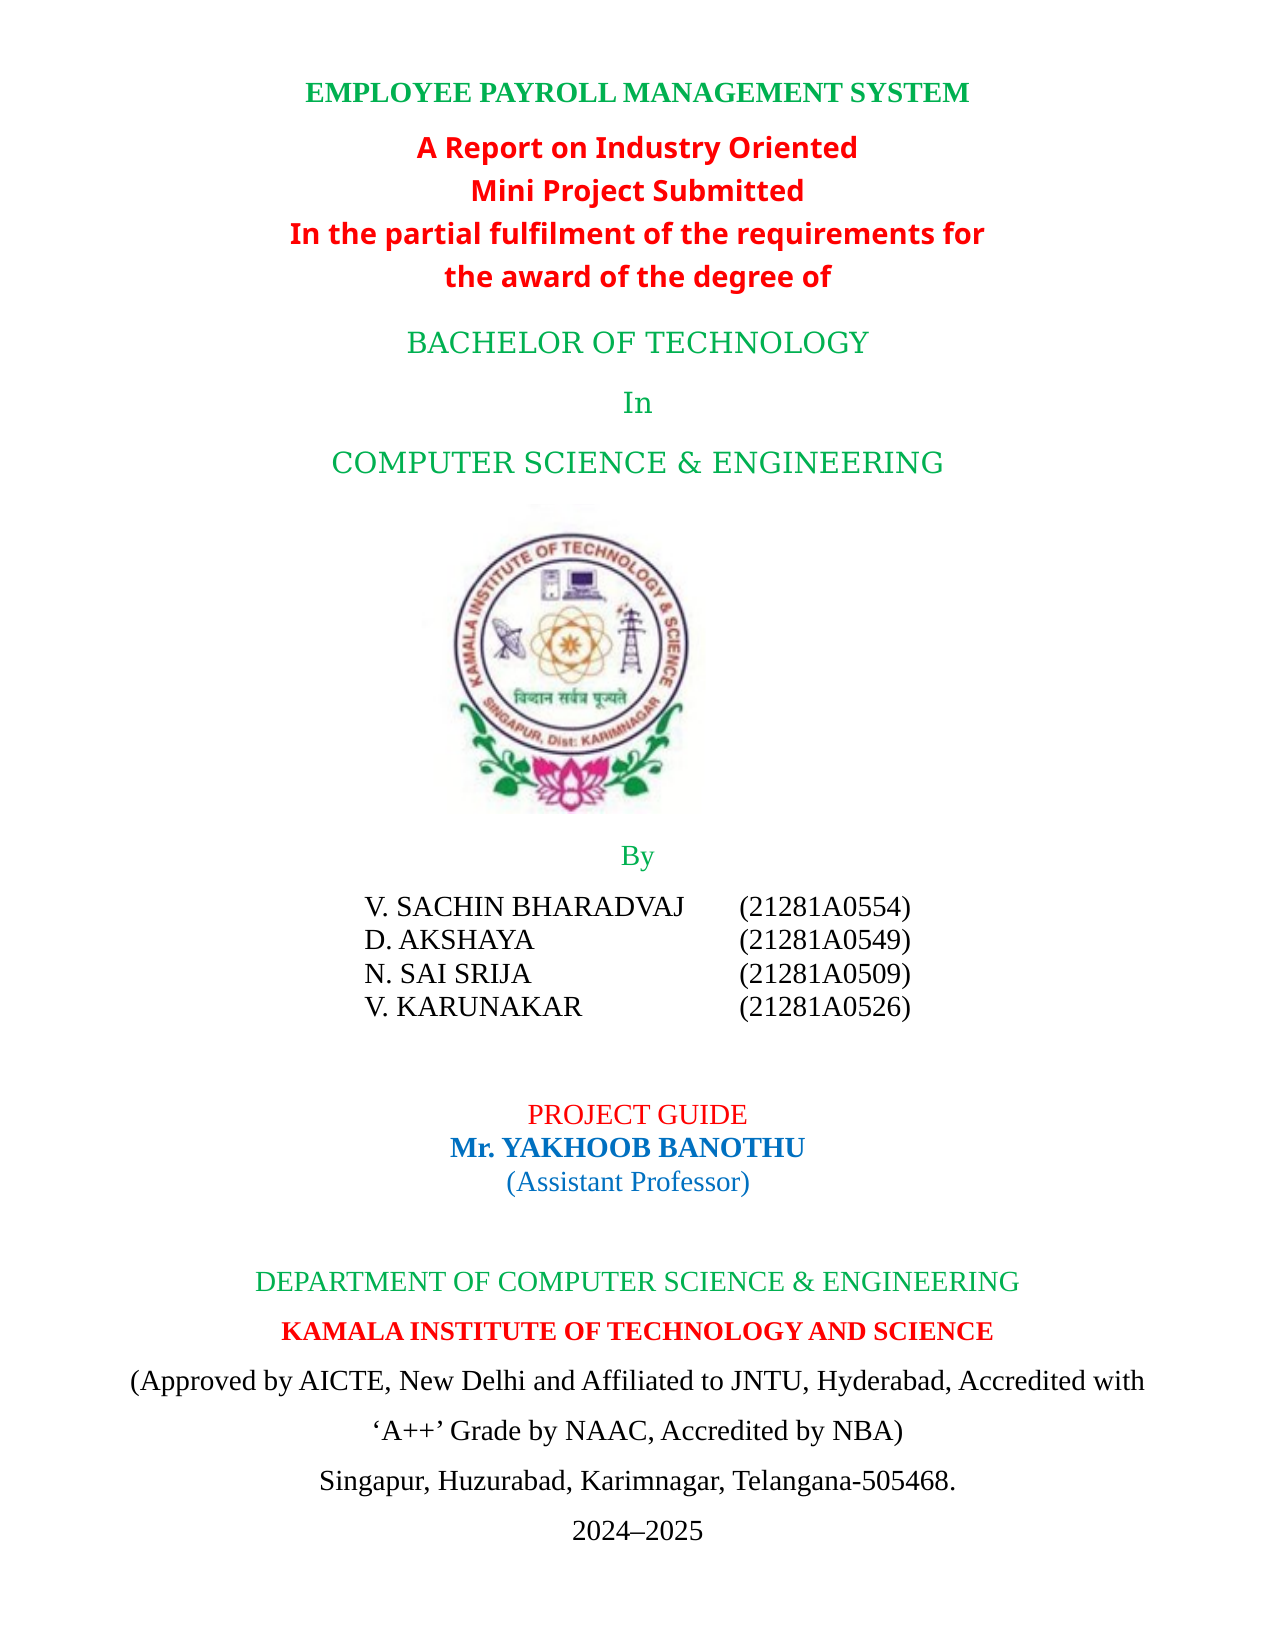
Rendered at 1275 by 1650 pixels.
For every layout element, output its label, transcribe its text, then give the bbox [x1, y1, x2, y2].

text Mini Project Submitted [75, 171, 1200, 210]
text DEPARTMENT OF COMPUTER SCIENCE & ENGINEERING [75, 1264, 1200, 1298]
text Mr. YAKHOOB BANOTHU [75, 1131, 1200, 1164]
text V. SACHIN BHARADVAJ (21281A0554) [75, 889, 1200, 922]
text V. KARUNAKAR (21281A0526) [75, 989, 1200, 1023]
text Singapur, Huzurabad, Karimnagar, Telangana-505468. [75, 1463, 1200, 1497]
text the award of the degree of [75, 256, 1200, 296]
text EMPLOYEE PAYROLL MANAGEMENT SYSTEM [75, 75, 1200, 108]
text In the partial fulfilment of the requirements for [75, 213, 1200, 253]
picture [421, 504, 706, 814]
text D. AKSHAYA (21281A0549) [75, 922, 1200, 956]
text 2024–2025 [75, 1513, 1200, 1547]
text A Report on Industry Oriented [75, 128, 1200, 167]
text (Approved by AICTE, New Delhi and Affiliated to JNTU, Hyderabad, Accredited with [75, 1363, 1200, 1396]
text N. SAI SRIJA (21281A0509) [75, 956, 1200, 989]
text In [75, 384, 1200, 419]
text By [75, 838, 1200, 872]
text ‘A++’ Grade by NAAC, Accredited by NBA) [75, 1413, 1200, 1446]
text COMPUTER SCIENCE & ENGINEERING [75, 444, 1200, 479]
text (Assistant Professor) [75, 1164, 1200, 1198]
text PROJECT GUIDE [75, 1097, 1200, 1131]
text BACHELOR OF TECHNOLOGY [75, 324, 1200, 359]
text KAMALA INSTITUTE OF TECHNOLOGY AND SCIENCE [75, 1315, 1200, 1346]
